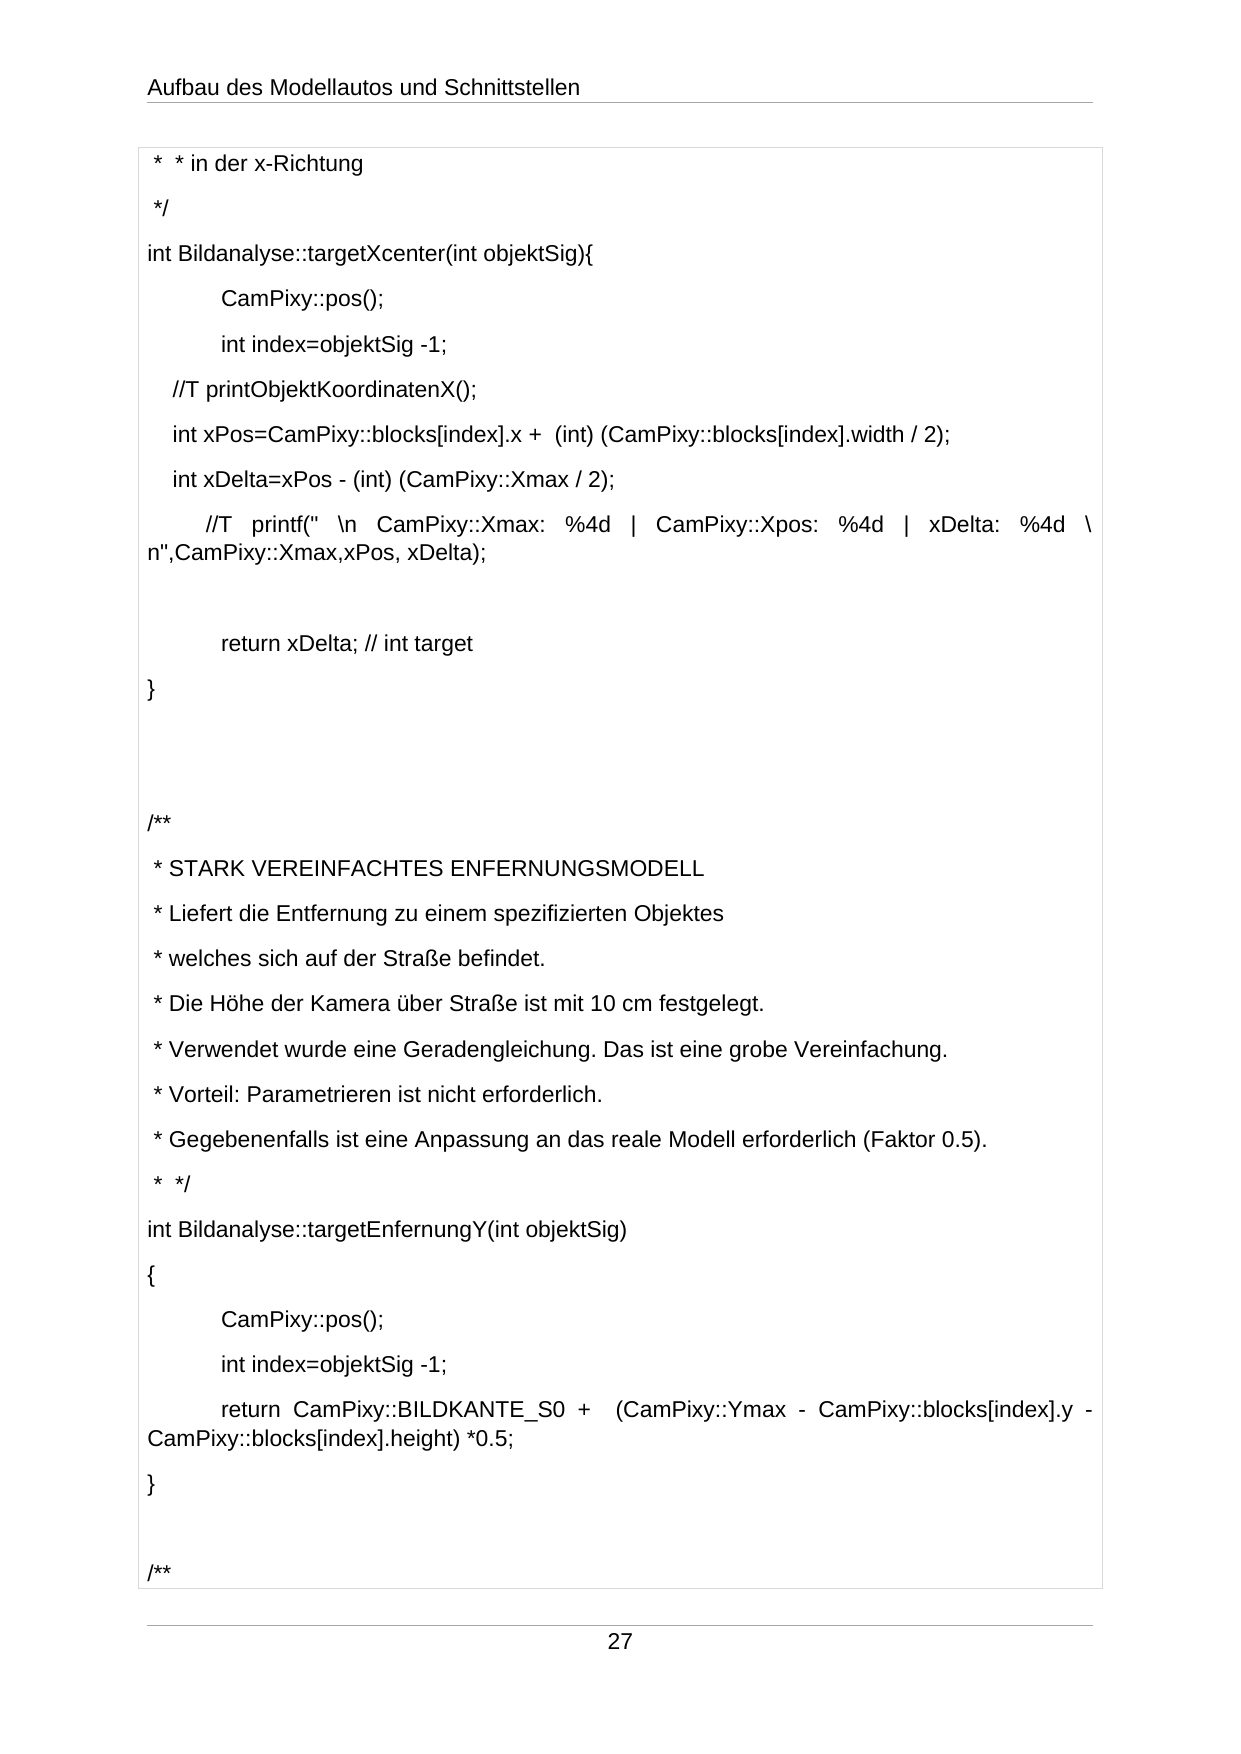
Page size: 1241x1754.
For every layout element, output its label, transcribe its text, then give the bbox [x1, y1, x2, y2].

text return xDelta; // int target [139, 626, 1102, 656]
text int xPos=CamPixy::blocks[index].x + (int) (CamPixy::blocks[index].width / 2); [139, 418, 1102, 447]
text * Liefert die Entfernung zu einem spezifizierten Objektes [139, 897, 1102, 927]
text CamPixy::pos(); [139, 282, 1102, 312]
text } [139, 1467, 1102, 1496]
text } [139, 672, 1102, 701]
text */ [139, 192, 1102, 222]
text int Bildanalyse::targetXcenter(int objektSig){ [139, 237, 1102, 267]
text int index=objektSig -1; [139, 327, 1102, 357]
text //T printf(" \n CamPixy::Xmax: %4d | CamPixy::Xpos: %4d | xDelta: %4d \n",CamPixy::Xmax,xPos, xDelta); [139, 508, 1102, 566]
text int xDelta=xPos - (int) (CamPixy::Xmax / 2); [139, 463, 1102, 492]
text /** [139, 1557, 1102, 1588]
text * */ [139, 1168, 1102, 1197]
text * * in der x-Richtung [139, 148, 1102, 176]
text * STARK VEREINFACHTES ENFERNUNGSMODELL [139, 852, 1102, 881]
text //T printObjektKoordinatenX(); [139, 372, 1102, 402]
text int index=objektSig -1; [139, 1348, 1102, 1378]
text int Bildanalyse::targetEnfernungY(int objektSig) [139, 1213, 1102, 1242]
text * Gegebenenfalls ist eine Anpassung an das reale Modell erforderlich (Faktor 0.5). [139, 1123, 1102, 1152]
text * Verwendet wurde eine Geradengleichung. Das ist eine grobe Vereinfachung. [139, 1032, 1102, 1062]
text * Die Höhe der Kamera über Straße ist mit 10 cm festgelegt. [139, 987, 1102, 1017]
text * Vorteil: Parametrieren ist nicht erforderlich. [139, 1077, 1102, 1107]
text return CamPixy::BILDKANTE_S0 + (CamPixy::Ymax - CamPixy::blocks[index].y - CamPixy::blocks[index].height) *0.5; [139, 1393, 1102, 1451]
text /** [139, 807, 1102, 836]
text * welches sich auf der Straße befindet. [139, 942, 1102, 972]
text CamPixy::pos(); [139, 1303, 1102, 1332]
text { [139, 1258, 1102, 1287]
